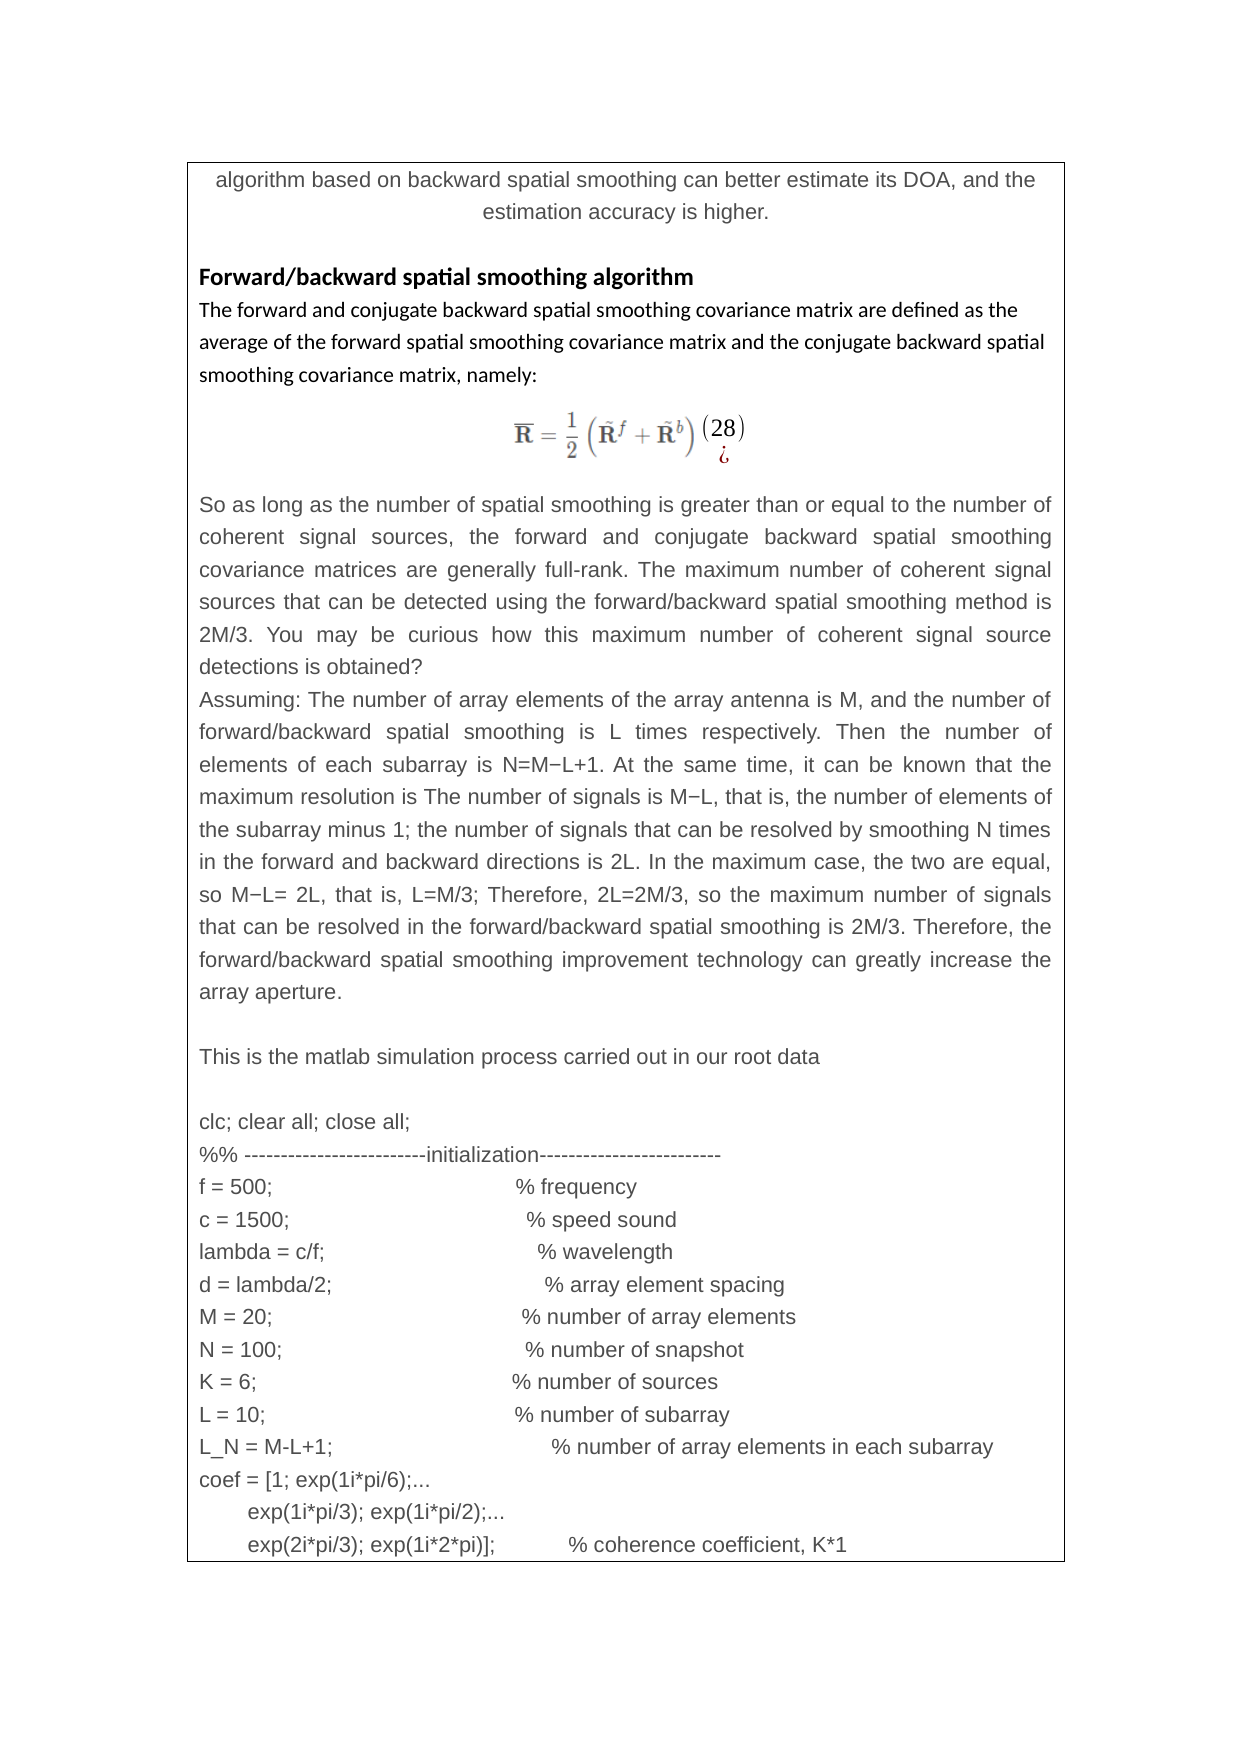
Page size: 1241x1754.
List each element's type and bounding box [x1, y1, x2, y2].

picture [506, 400, 702, 461]
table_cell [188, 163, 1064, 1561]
